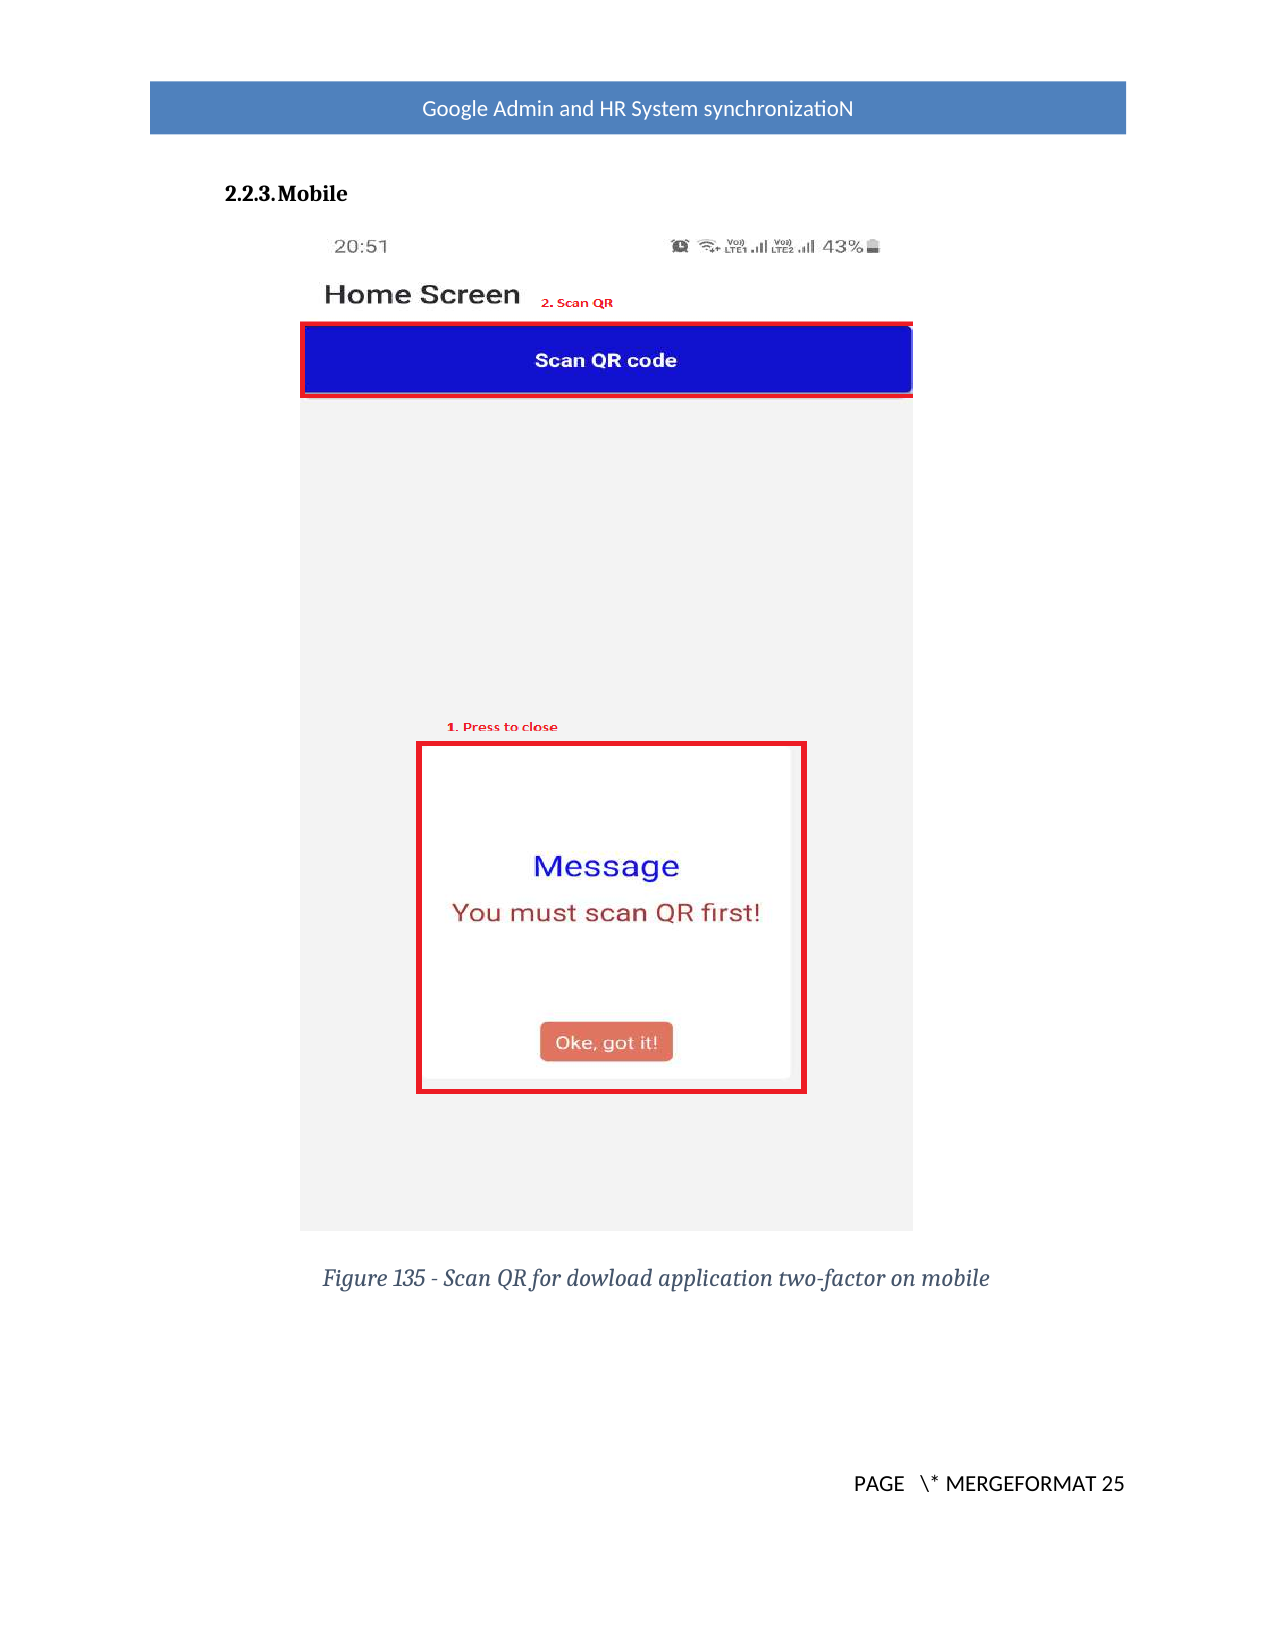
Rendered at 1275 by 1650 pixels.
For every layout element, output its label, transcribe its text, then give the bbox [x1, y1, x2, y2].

subtitle Mobile [225, 181, 1125, 207]
picture [300, 231, 913, 1231]
